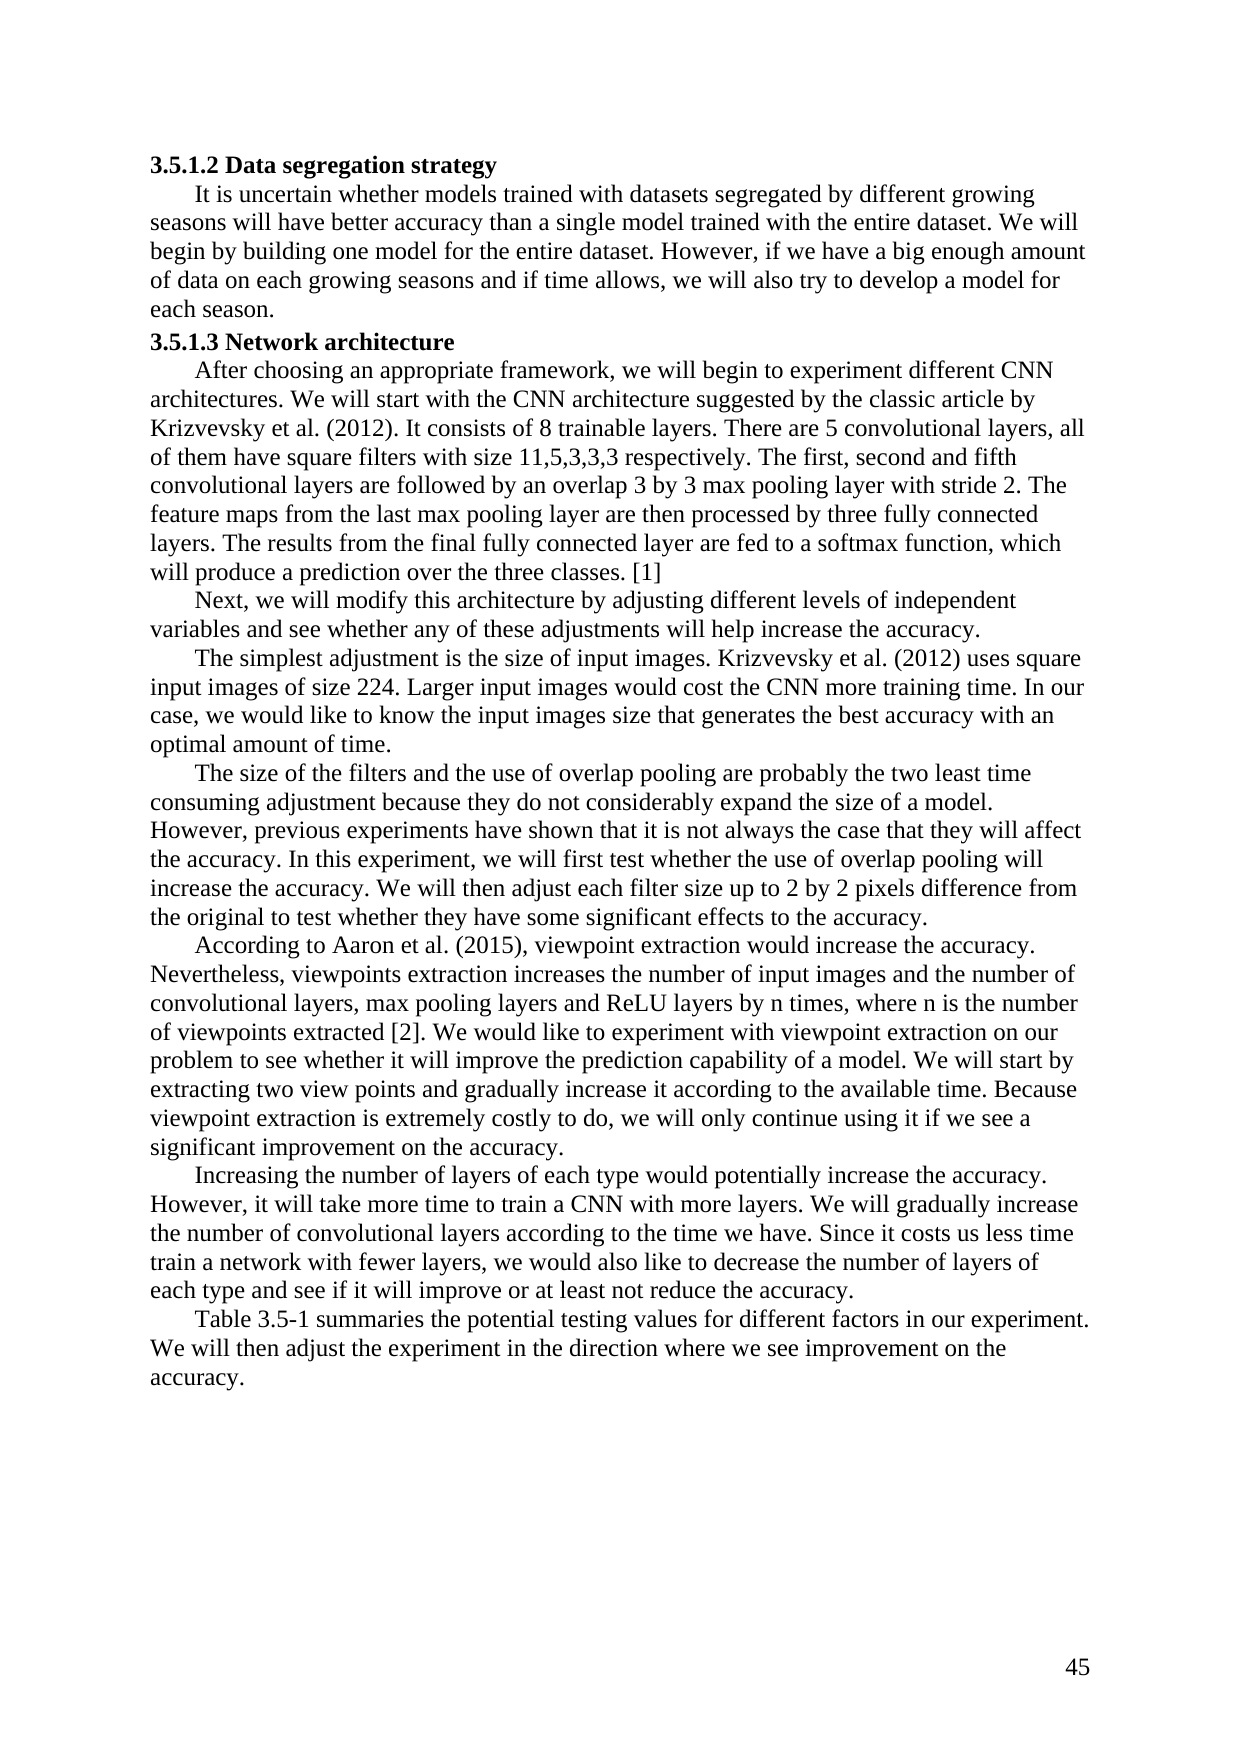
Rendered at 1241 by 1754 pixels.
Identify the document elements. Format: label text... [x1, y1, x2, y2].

text Next, we will modify this architecture by adjusting different levels of independent variables and see whether any of these adjustments will help increase the accuracy. [150, 585, 1090, 643]
text According to Aaron et al. (2015), viewpoint extraction would increase the accuracy. Nevertheless, viewpoints extraction increases the number of input images and the number of convolutional layers, max pooling layers and ReLU layers by n times, where n is the number of viewpoints extracted [2]. We would like to experiment with viewpoint extraction on our problem to see whether it will improve the prediction capability of a model. We will start by extracting two view points and gradually increase it according to the available time. Because viewpoint extraction is extremely costly to do, we will only continue using it if we see a significant improvement on the accuracy. [150, 930, 1090, 1160]
text After choosing an appropriate framework, we will begin to experiment different CNN architectures. We will start with the CNN architecture suggested by the classic article by Krizvevsky et al. (2012). It consists of 8 trainable layers. There are 5 convolutional layers, all of them have square filters with size 11,5,3,3,3 respectively. The first, second and fifth convolutional layers are followed by an overlap 3 by 3 max pooling layer with stride 2. The feature maps from the last max pooling layer are then processed by three fully connected layers. The results from the final fully connected layer are fed to a softmax function, which will produce a prediction over the three classes. [1] [150, 355, 1090, 585]
subtitle Network architecture [150, 327, 1090, 355]
subtitle Data segregation strategy [150, 150, 1090, 179]
text The simplest adjustment is the size of input images. Krizvevsky et al. (2012) uses square input images of size 224. Larger input images would cost the CNN more training time. In our case, we would like to know the input images size that generates the best accuracy with an optimal amount of time. [150, 643, 1090, 758]
text Table 3.5-1 summaries the potential testing values for different factors in our experiment. We will then adjust the experiment in the direction where we see improvement on the accuracy. [150, 1304, 1090, 1390]
text The size of the filters and the use of overlap pooling are probably the two least time consuming adjustment because they do not considerably expand the size of a model. However, previous experiments have shown that it is not always the case that they will affect the accuracy. In this experiment, we will first test whether the use of overlap pooling will increase the accuracy. We will then adjust each filter size up to 2 by 2 pixels difference from the original to test whether they have some significant effects to the accuracy. [150, 758, 1090, 930]
text It is uncertain whether models trained with datasets segregated by different growing seasons will have better accuracy than a single model trained with the entire dataset. We will begin by building one model for the entire dataset. However, if we have a big enough amount of data on each growing seasons and if time allows, we will also try to develop a model for each season. [150, 179, 1090, 322]
text Increasing the number of layers of each type would potentially increase the accuracy. However, it will take more time to train a CNN with more layers. We will gradually increase the number of convolutional layers according to the time we have. Since it costs us less time train a network with fewer layers, we would also like to decrease the number of layers of each type and see if it will improve or at least not reduce the accuracy. [150, 1160, 1090, 1304]
